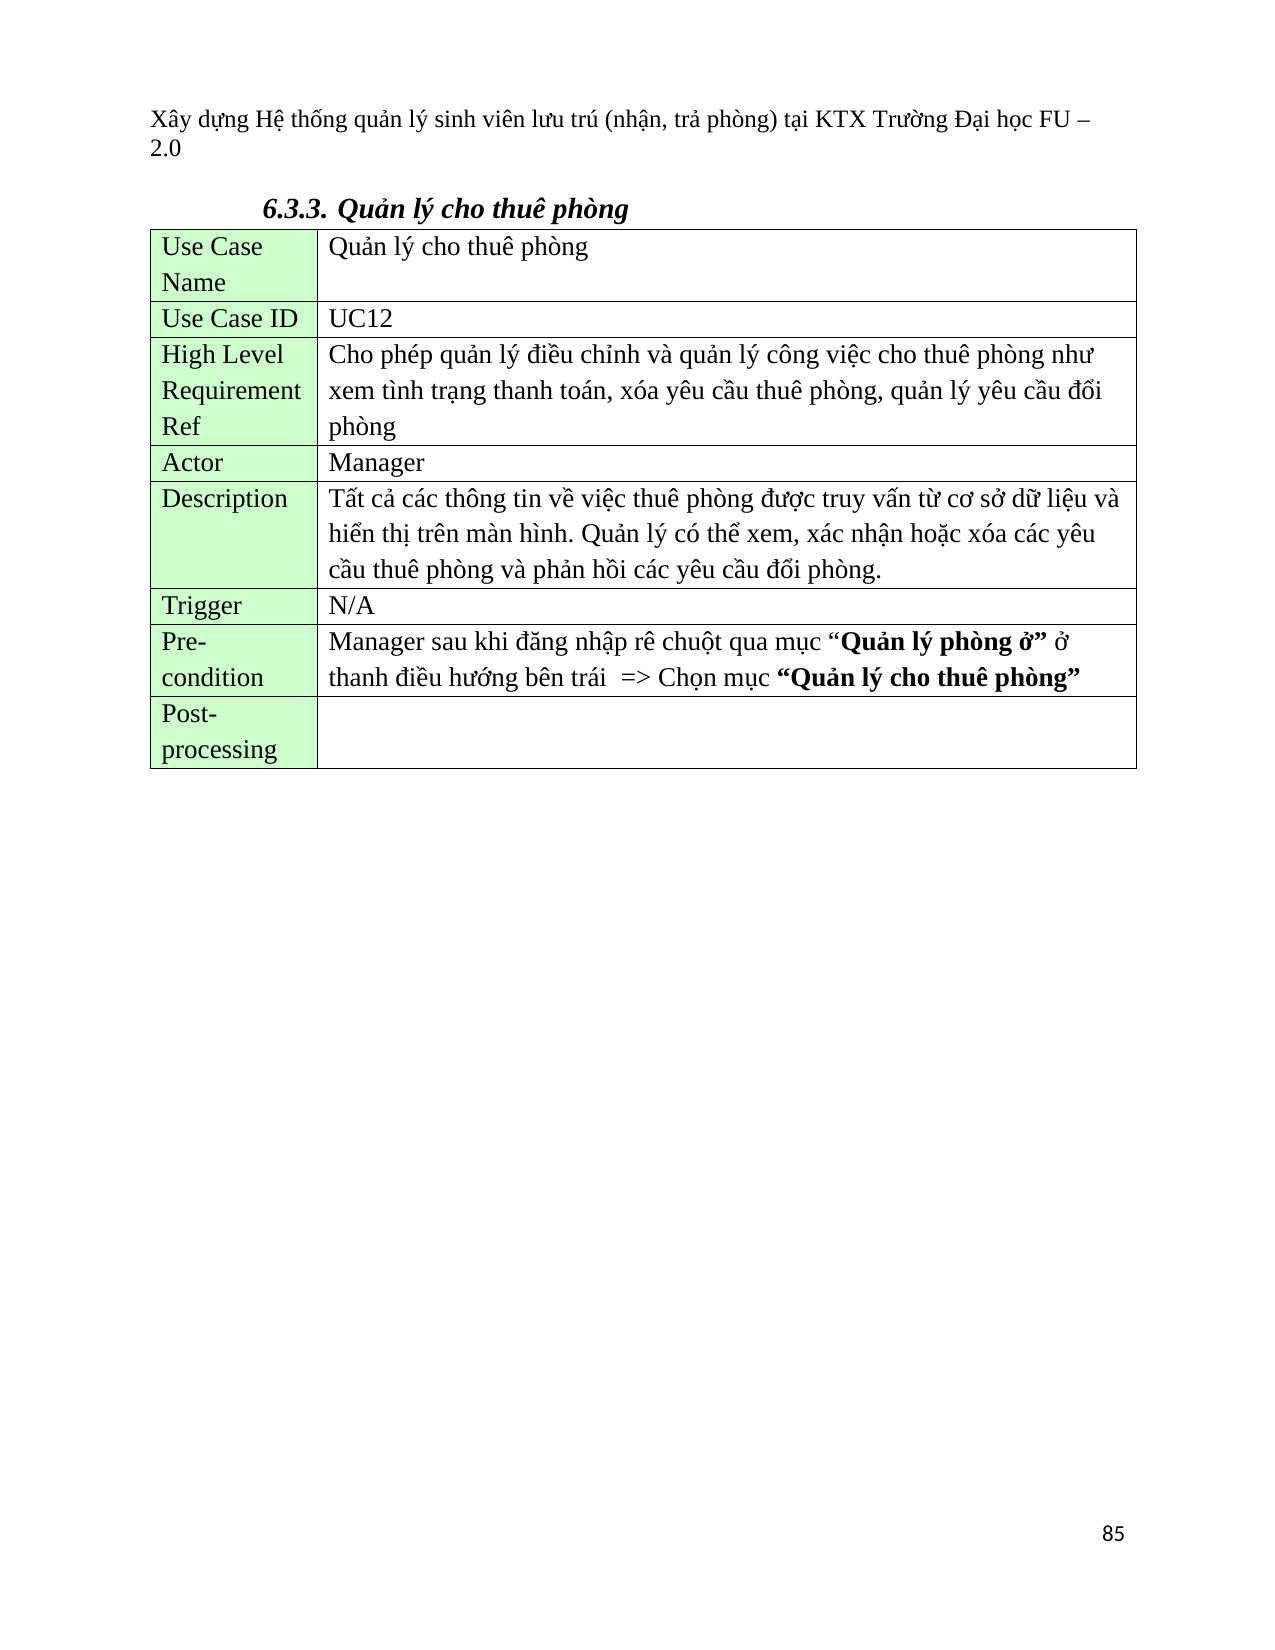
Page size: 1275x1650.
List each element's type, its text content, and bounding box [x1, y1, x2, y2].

text Quản lý cho thuê phòng [262, 191, 1125, 224]
table_header Quản lý cho thuê phòng [318, 230, 1136, 301]
table_cell Trigger [151, 589, 317, 624]
table_cell Description [151, 482, 317, 588]
table_cell Post-processing [151, 697, 317, 768]
table_cell N/A [318, 589, 1136, 624]
table_header Use Case Name [151, 230, 317, 301]
table_cell High Level Requirement Ref [151, 338, 317, 445]
table_cell Cho phép quản lý điều chỉnh và quản lý công việc cho thuê phòng như xem tình trạng thanh toán, xóa yêu cầu thuê phòng, quản lý yêu cầu đổi phòng [318, 338, 1136, 445]
table_cell Manager [318, 446, 1136, 481]
table_cell Pre-condition [151, 625, 317, 696]
table_cell Tất cả các thông tin về việc thuê phòng được truy vấn từ cơ sở dữ liệu và hiển thị trên màn hình. Quản lý có thể xem, xác nhận hoặc xóa các yêu cầu thuê phòng và phản hồi các yêu cầu đổi phòng. [318, 482, 1136, 588]
table_cell UC12 [318, 302, 1136, 337]
table_cell [318, 697, 1136, 768]
table_cell Use Case ID [151, 302, 317, 337]
table_cell Actor [151, 446, 317, 481]
table_cell Manager sau khi đăng nhập rê chuột qua mục “Quản lý phòng ở” ở thanh điều hướng bên trái => Chọn mục “Quản lý cho thuê phòng” [318, 625, 1136, 696]
